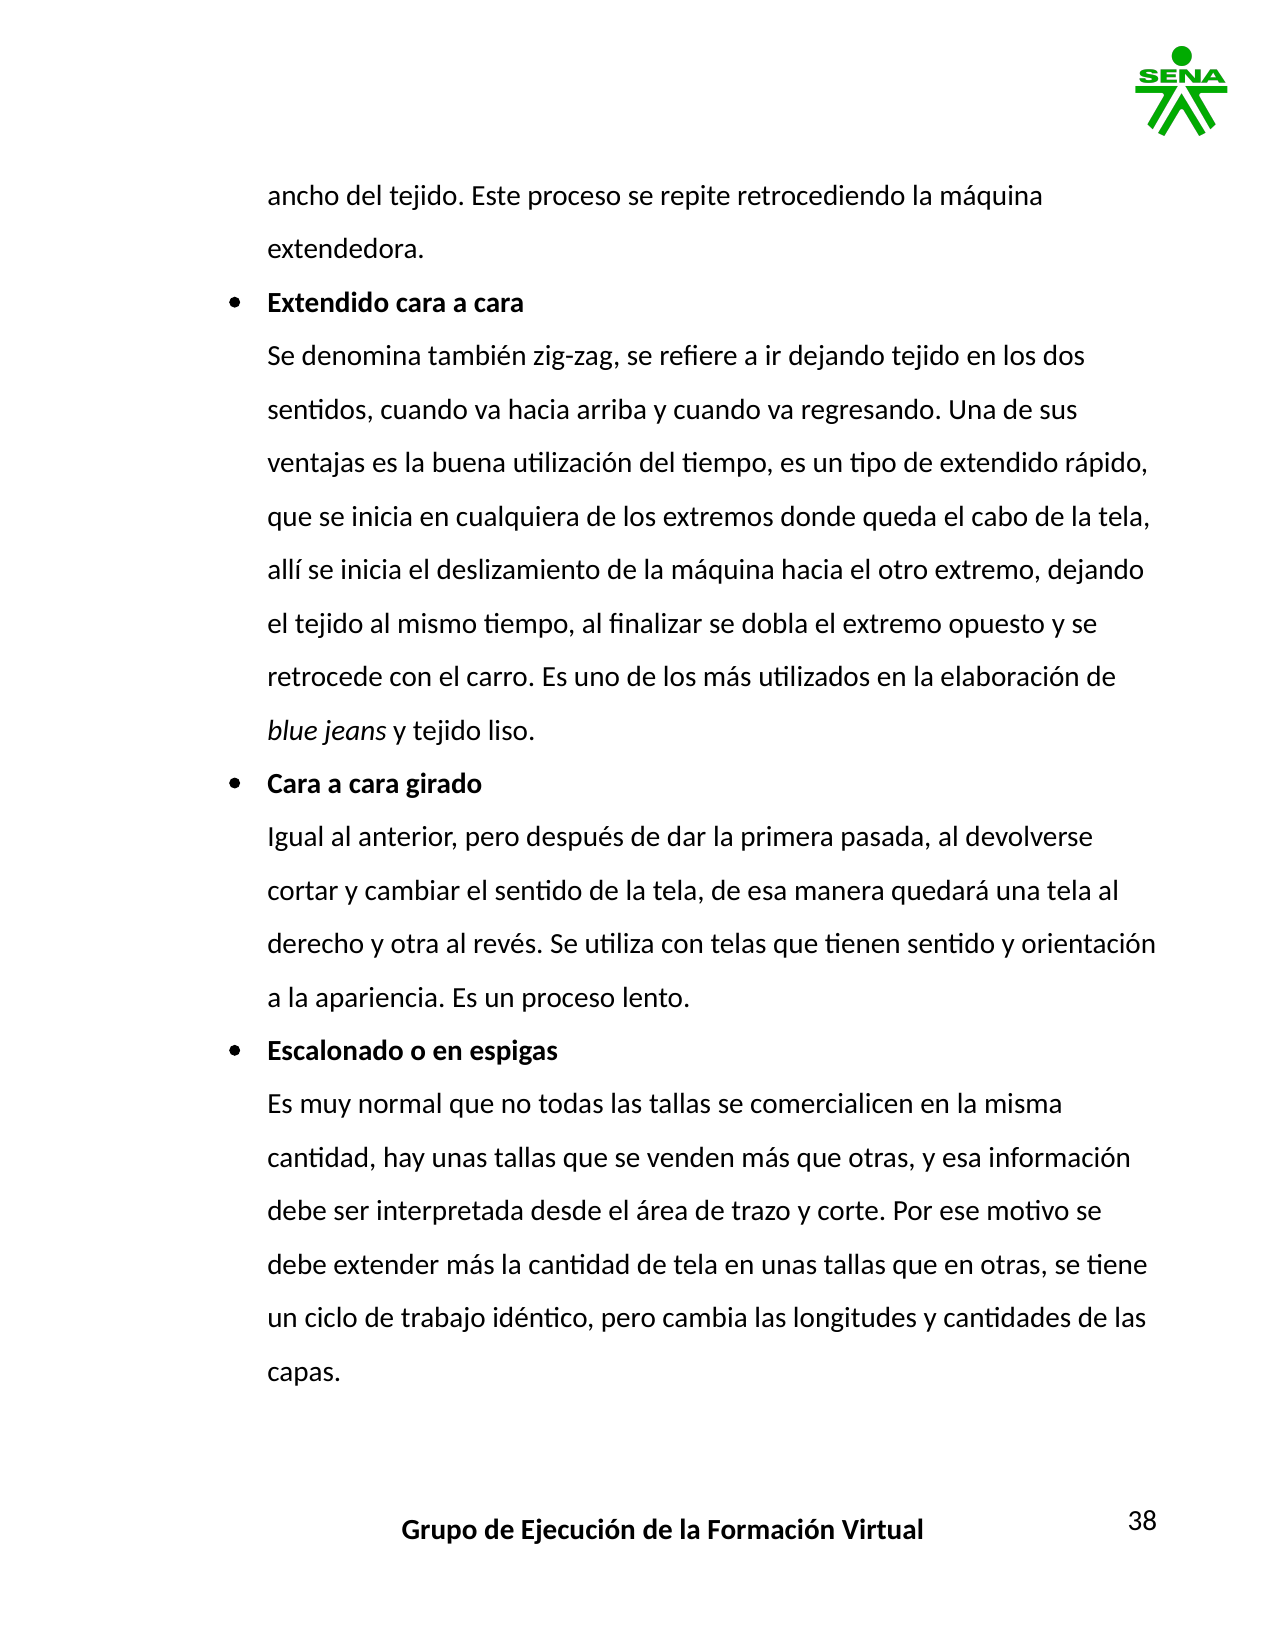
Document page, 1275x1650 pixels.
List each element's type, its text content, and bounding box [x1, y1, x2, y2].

picture [1135, 46, 1228, 136]
list Escalonado o en espigas [229, 1032, 1157, 1068]
list Cara a cara girado [229, 765, 1157, 801]
list Es muy normal que no todas las tallas se comercialicen en la misma cantidad, hay unas tallas que se venden más que otras, y esa información debe ser interpretada desde el área de trazo y corte. Por ese motivo se debe extender más la cantidad de tela en unas tallas que en otras, se tiene un ciclo de trabajo idéntico, pero cambia las longitudes y cantidades de las capas. [267, 1086, 1157, 1388]
list Extendido cara a cara [229, 284, 1157, 320]
list Se denomina también zig-zag, se refiere a ir dejando tejido en los dos sentidos, cuando va hacia arriba y cuando va regresando. Una de sus ventajas es la buena utilización del tiempo, es un tipo de extendido rápido, que se inicia en cualquiera de los extremos donde queda el cabo de la tela, allí se inicia el deslizamiento de la máquina hacia el otro extremo, dejando el tejido al mismo tiempo, al finalizar se dobla el extremo opuesto y se retrocede con el carro. Es uno de los más utilizados en la elaboración de blue jeans y tejido liso. [267, 337, 1157, 747]
list Igual al anterior, pero después de dar la primera pasada, al devolverse cortar y cambiar el sentido de la tela, de esa manera quedará una tela al derecho y otra al revés. Se utiliza con telas que tienen sentido y orientación a la apariencia. Es un proceso lento. [267, 818, 1157, 1014]
